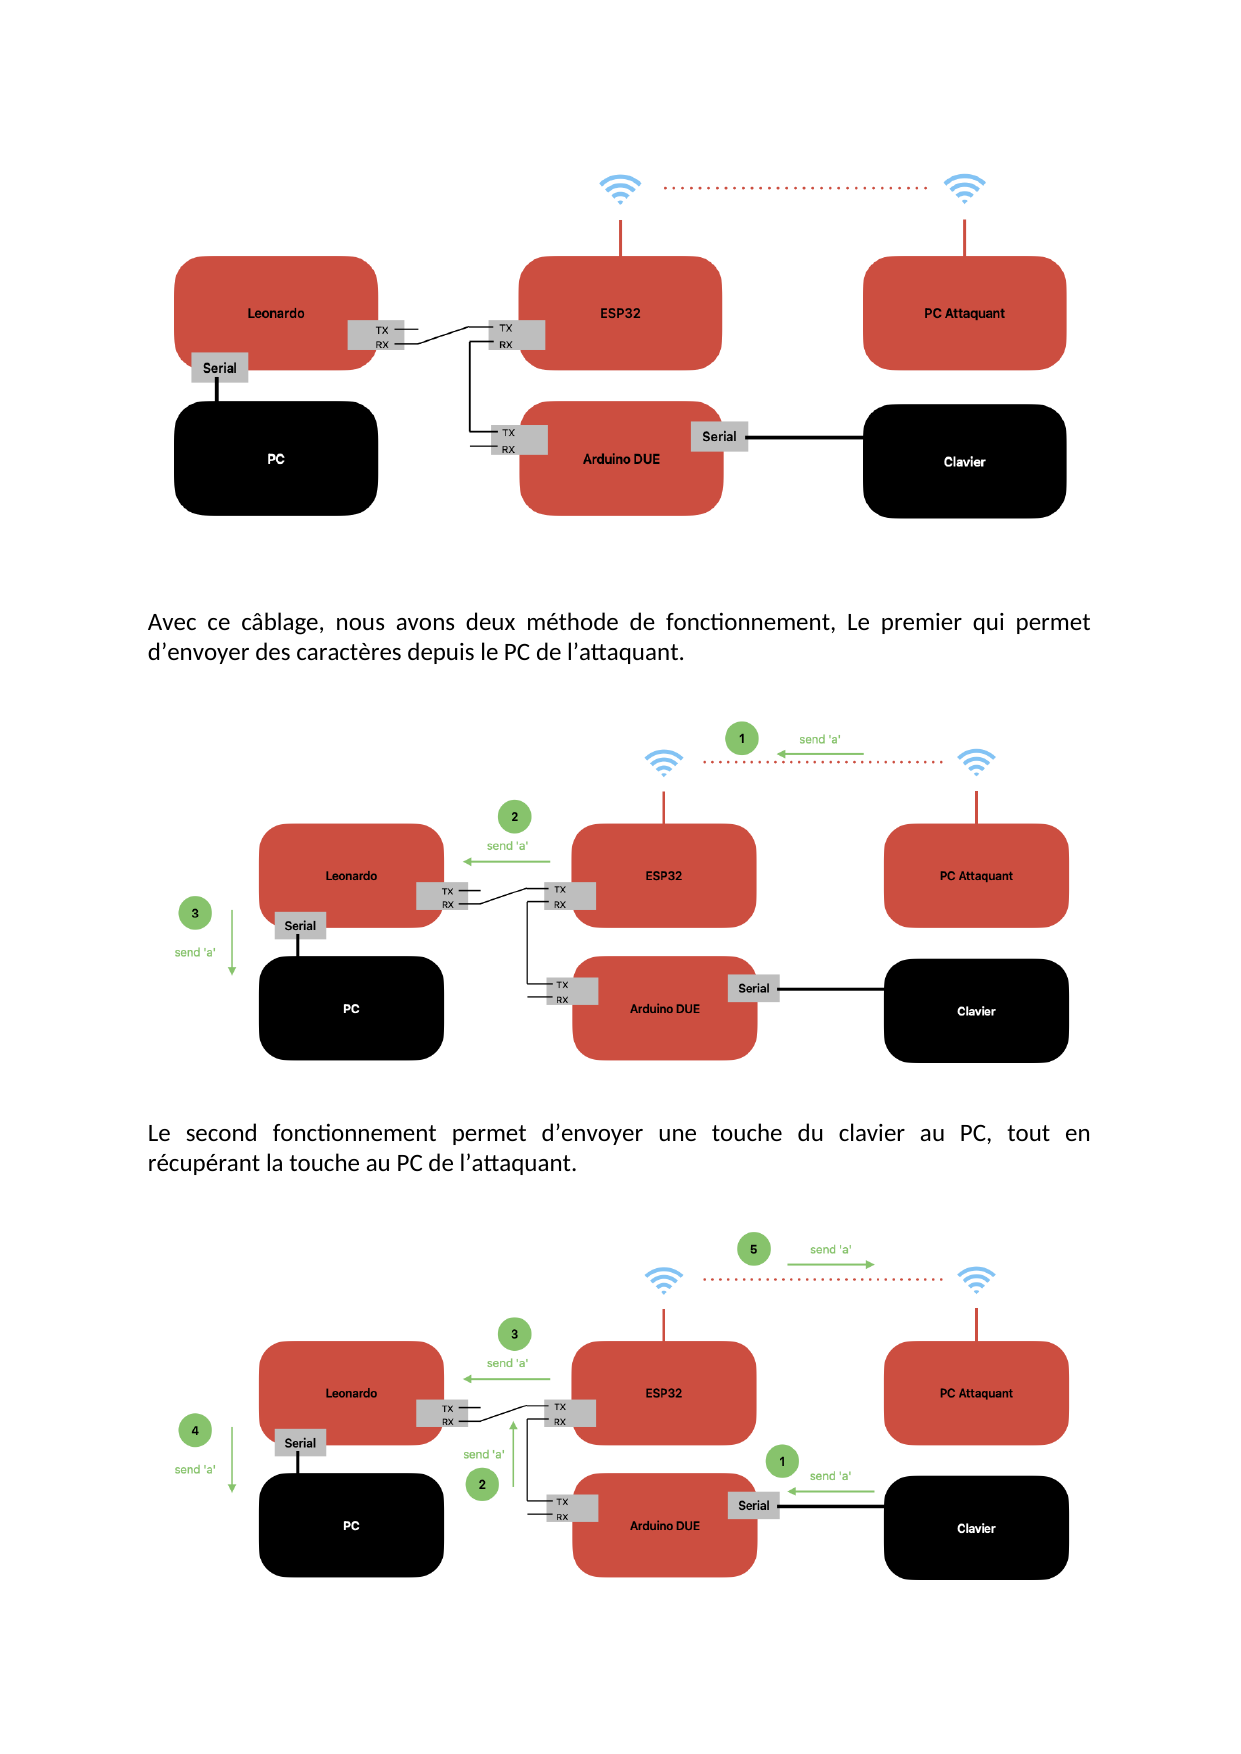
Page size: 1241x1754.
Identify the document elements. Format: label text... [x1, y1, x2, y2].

text Le second fonctionnement permet d’envoyer une touche du clavier au PC, tout en récupérant la touche au PC de l’attaquant. [148, 1117, 1093, 1178]
picture [147, 1208, 1093, 1604]
picture [147, 697, 1093, 1087]
text Avec ce câblage, nous avons deux méthode de fonctionnement, Le premier qui permet d’envoyer des caractères depuis le PC de l’attaquant. [148, 606, 1093, 667]
picture [147, 147, 1093, 545]
